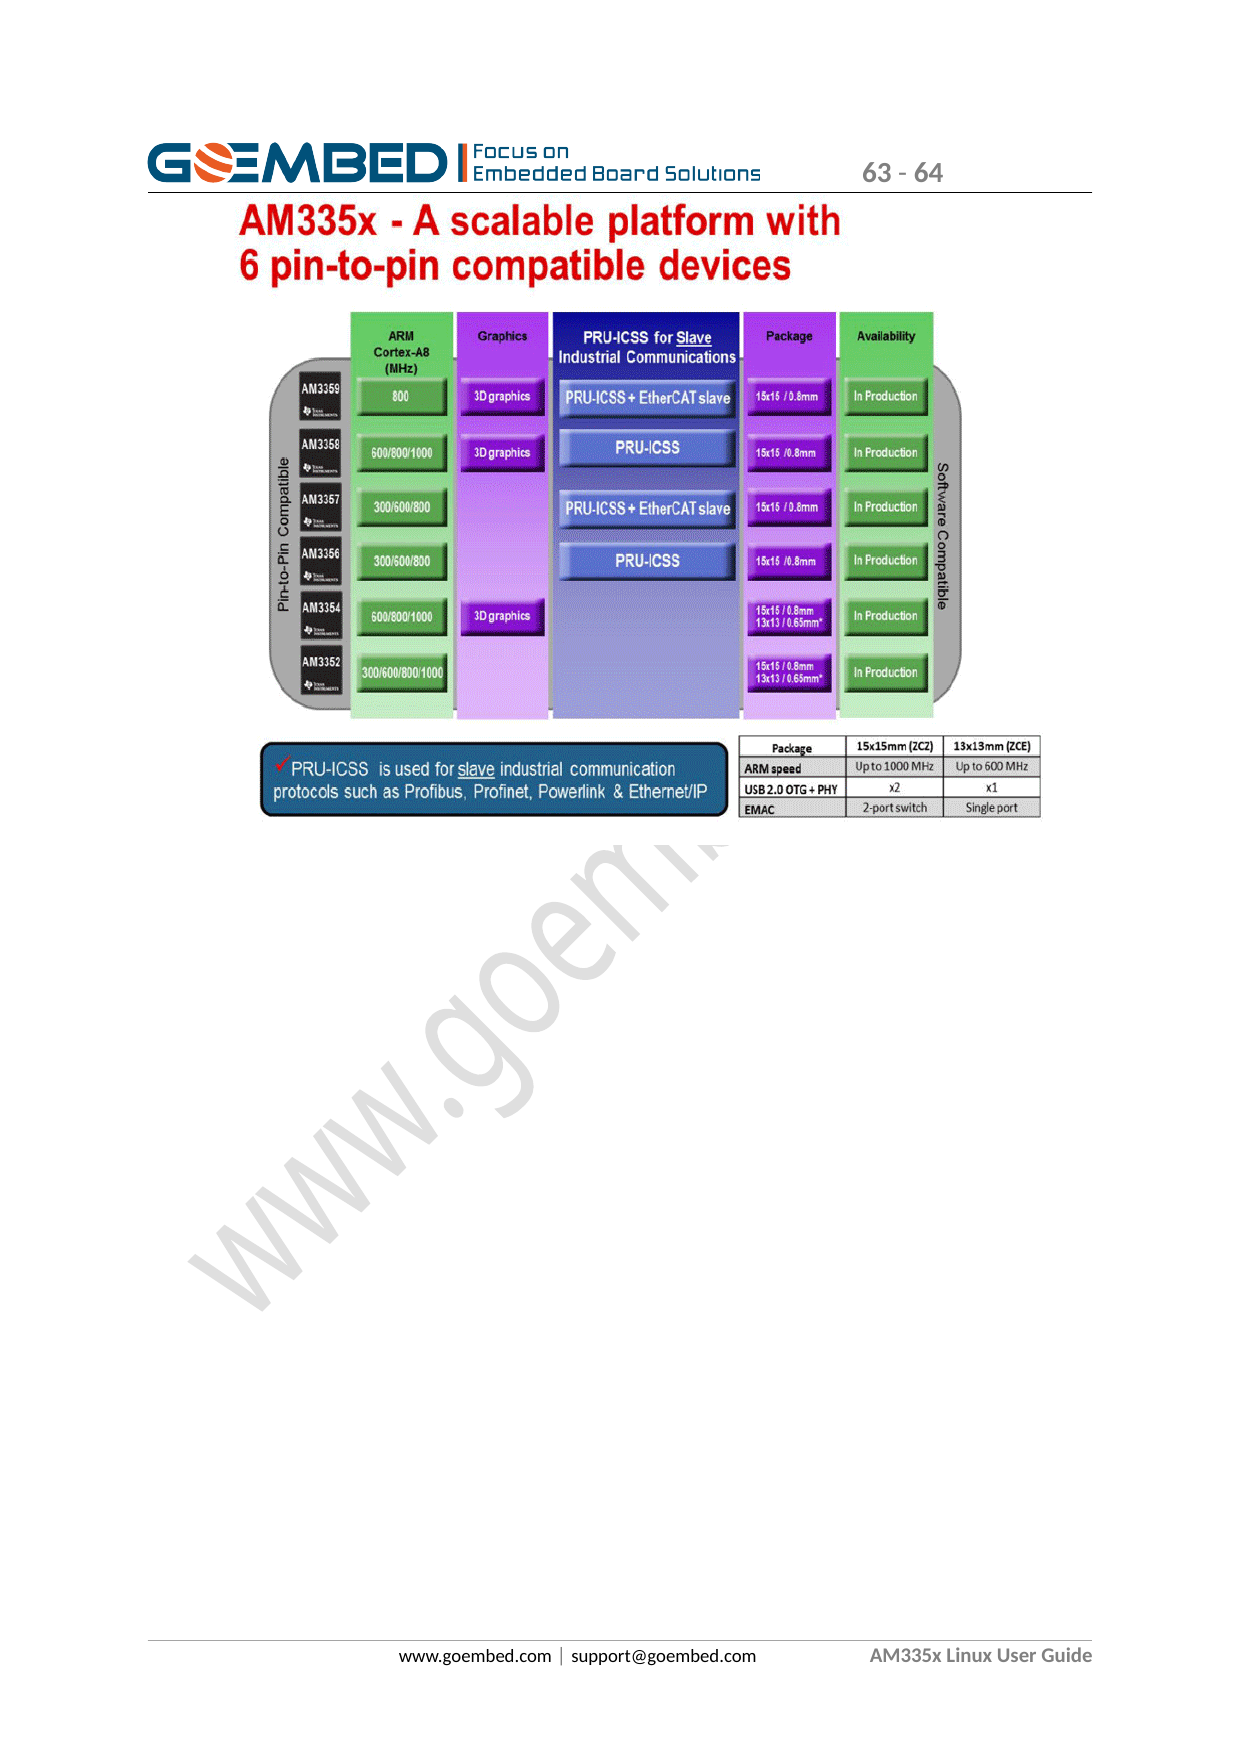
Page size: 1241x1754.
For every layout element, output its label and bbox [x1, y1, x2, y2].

picture [416, 152, 438, 173]
picture [147, 142, 272, 183]
picture [333, 152, 357, 173]
picture [278, 142, 304, 166]
picture [310, 142, 760, 183]
picture [147, 168, 162, 183]
picture [272, 163, 287, 183]
picture [294, 162, 310, 183]
picture [234, 195, 1043, 822]
